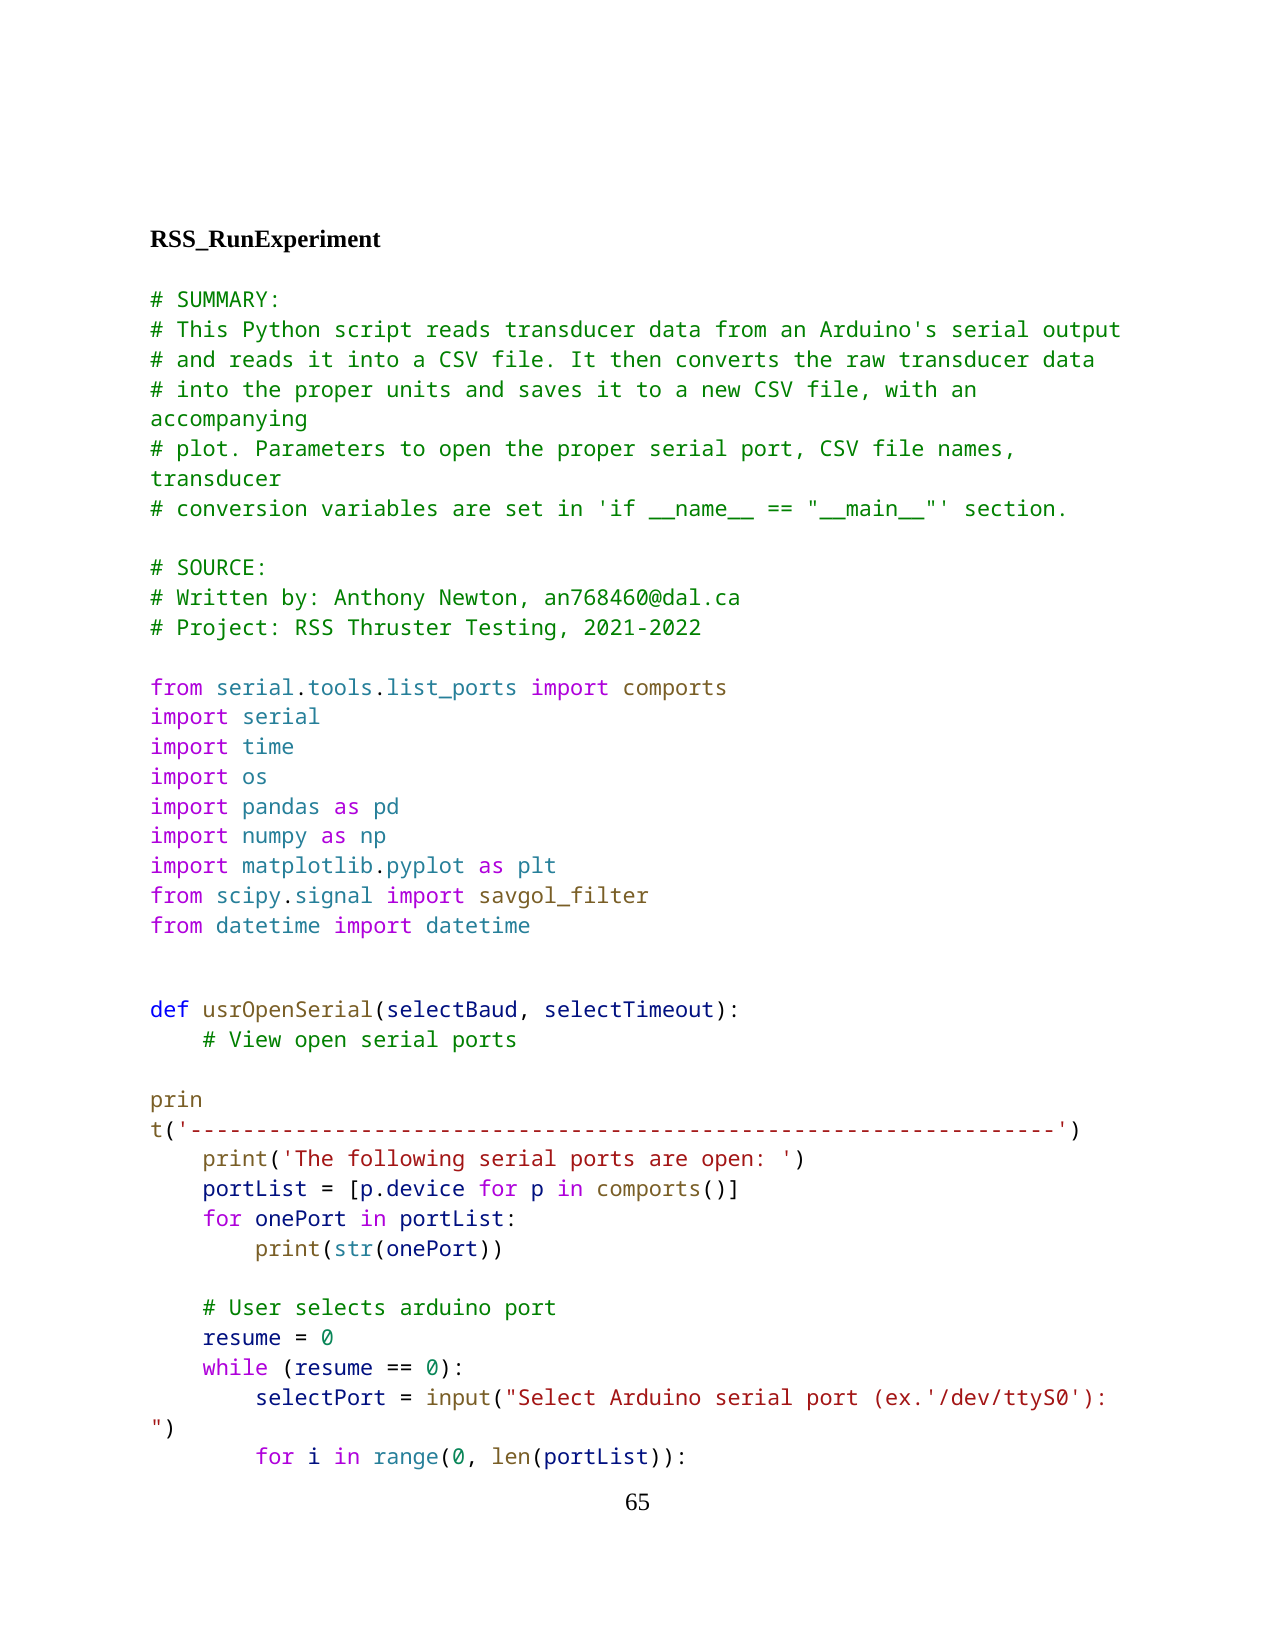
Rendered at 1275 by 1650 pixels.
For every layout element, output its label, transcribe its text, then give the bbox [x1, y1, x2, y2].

text # SOURCE: [150, 552, 1125, 582]
text def usrOpenSerial(selectBaud, selectTimeout): [150, 994, 1125, 1024]
text RSS_RunExperiment [150, 224, 1125, 253]
text # This Python script reads transducer data from an Arduino's serial output [150, 314, 1125, 344]
text import numpy as np [150, 821, 1125, 850]
text print(str(onePort)) [150, 1233, 1125, 1263]
text # SUMMARY: [150, 284, 1125, 314]
text # conversion variables are set in 'if __name__ == "__main__"' section. [150, 493, 1125, 523]
text for i in range(0, len(portList)): [150, 1441, 1125, 1471]
text # User selects arduino port [150, 1292, 1125, 1322]
text # Written by: Anthony Newton, an768460@dal.ca [150, 582, 1125, 612]
text # into the proper units and saves it to a new CSV file, with an accompanying [150, 374, 1125, 433]
text from scipy.signal import savgol_filter [150, 880, 1125, 910]
text # plot. Parameters to open the proper serial port, CSV file names, transducer [150, 433, 1125, 493]
text import pandas as pd [150, 791, 1125, 821]
text import matplotlib.pyplot as plt [150, 850, 1125, 880]
text import os [150, 761, 1125, 791]
text from datetime import datetime [150, 910, 1125, 940]
text for onePort in portList: [150, 1203, 1125, 1233]
text # and reads it into a CSV file. It then converts the raw transducer data [150, 344, 1125, 374]
text print('The following serial ports are open: ') [150, 1143, 1125, 1173]
text # View open serial ports [150, 1024, 1125, 1054]
text from serial.tools.list_ports import comports [150, 672, 1125, 701]
text # Project: RSS Thruster Testing, 2021-2022 [150, 612, 1125, 642]
text portList = [p.device for p in comports()] [150, 1173, 1125, 1203]
text import time [150, 731, 1125, 761]
text selectPort = input("Select Arduino serial port (ex.'/dev/ttyS0'): ") [150, 1382, 1125, 1441]
text while (resume == 0): [150, 1352, 1125, 1382]
text resume = 0 [150, 1322, 1125, 1352]
text print('------------------------------------------------------------------') [150, 1054, 1125, 1143]
text import serial [150, 701, 1125, 731]
